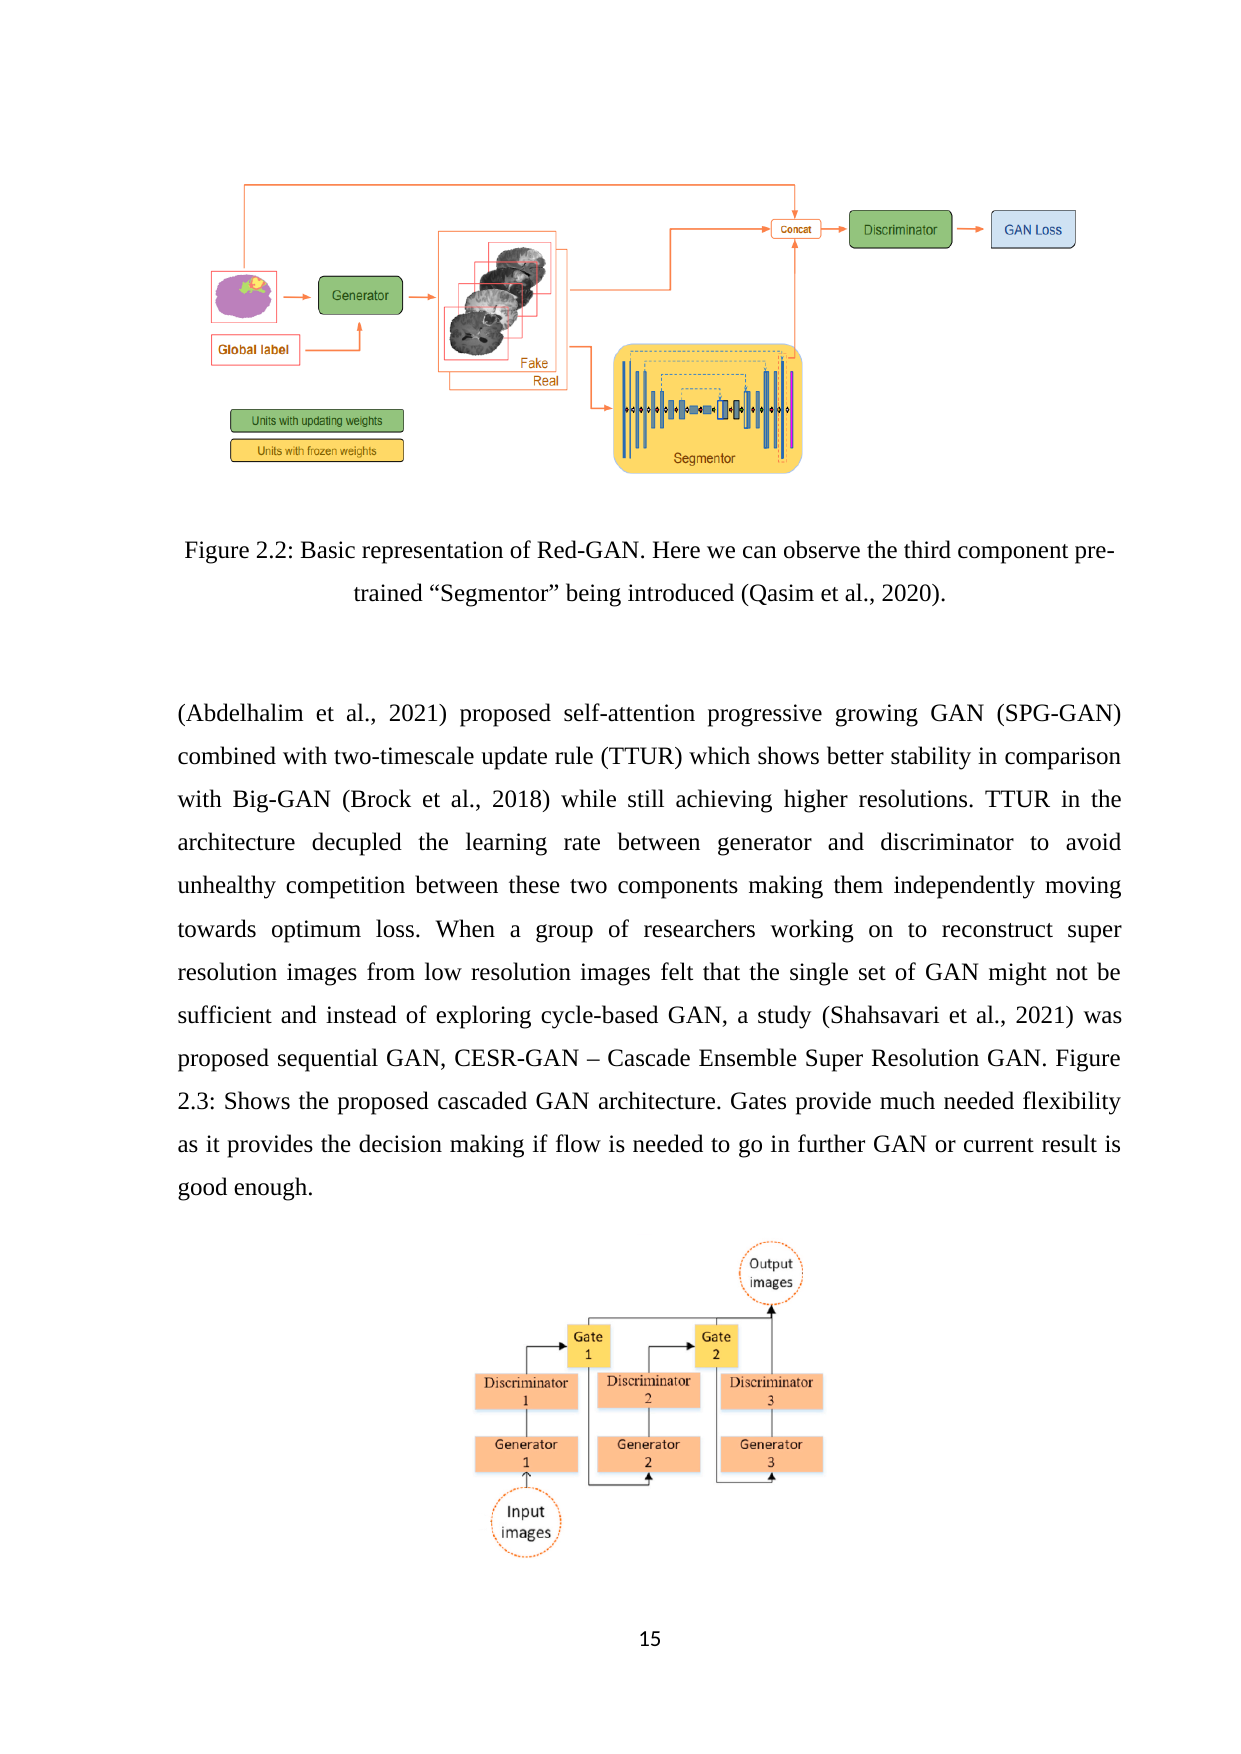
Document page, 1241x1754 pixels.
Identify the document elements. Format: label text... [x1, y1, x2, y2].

picture [472, 1232, 828, 1563]
picture [177, 147, 1118, 505]
text Figure 2.2: Basic representation of Red-GAN. Here we can observe the third component pre- trained “Segmentor” being introduced . [177, 535, 1122, 607]
text proposed self-attention progressive growing GAN (SPG-GAN) combined with two-timescale update rule (TTUR) which shows better stability in comparison with Big-GAN while still achieving higher resolutions. TTUR in the architecture decupled the learning rate between generator and discriminator to avoid unhealthy competition between these two components making them independently moving towards optimum loss. When a group of researchers working on to reconstruct super resolution images from low resolution images felt that the single set of GAN might not be sufficient and instead of exploring cycle-based GAN, a study was proposed sequential GAN, CESR-GAN – Cascade Ensemble Super Resolution GAN. Figure 2.3: Shows the proposed cascaded GAN architecture. Gates provide much needed flexibility as it provides the decision making if flow is needed to go in further GAN or current result is good enough. [177, 698, 1122, 1201]
